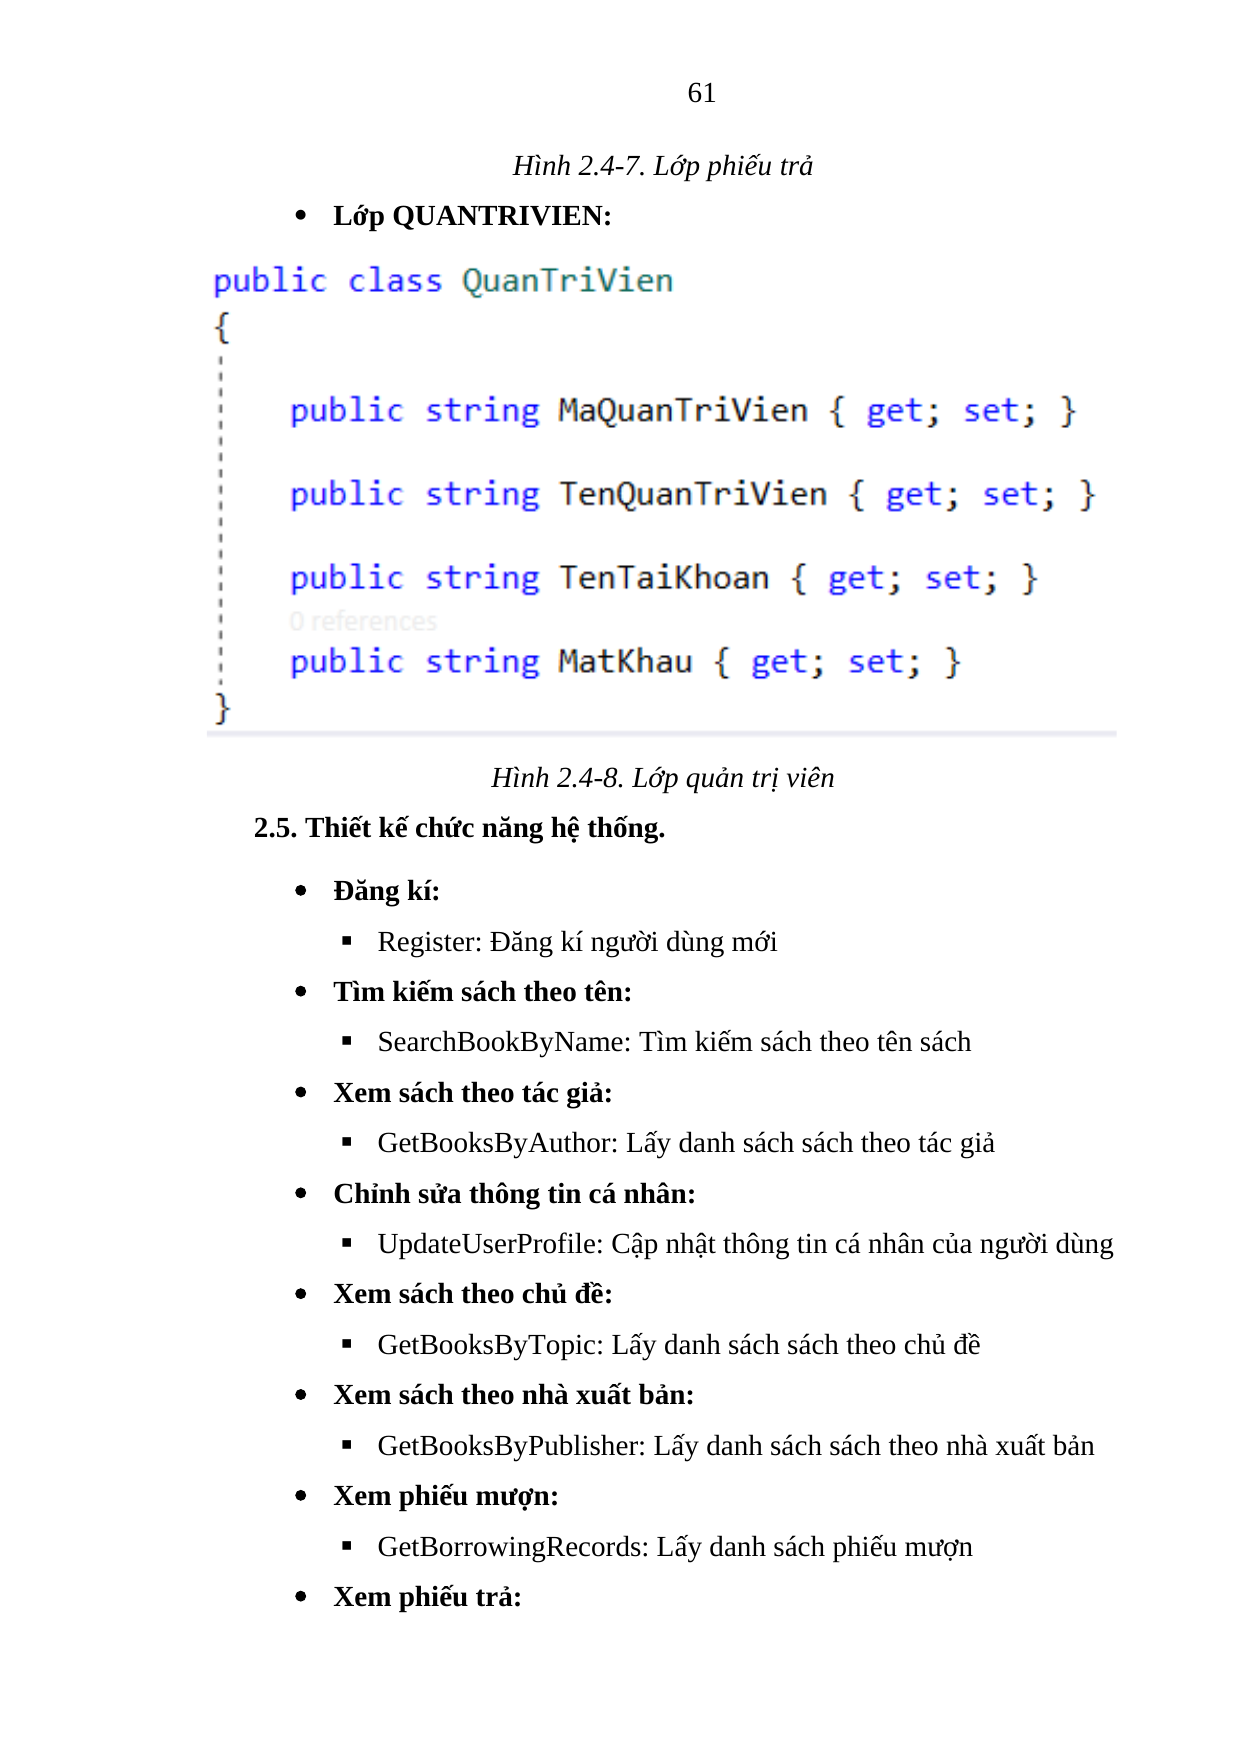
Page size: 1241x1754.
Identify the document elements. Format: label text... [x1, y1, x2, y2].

list GetBooksByPublisher: Lấy danh sách sách theo nhà xuất bản [340, 1428, 1122, 1462]
text Thiết kế chức năng hệ thống. [254, 810, 1122, 844]
list Xem sách theo chủ đề: [296, 1277, 1122, 1310]
list Chỉnh sửa thông tin cá nhân: [296, 1176, 1122, 1209]
list Xem phiếu mượn: [296, 1478, 1122, 1512]
list Xem phiếu trả: [296, 1579, 1122, 1613]
list Lớp QUANTRIVIEN: [296, 198, 1122, 232]
list GetBooksByTopic: Lấy danh sách sách theo chủ đề [340, 1327, 1122, 1361]
text Hình 2.4-8. Lớp quản trị viên [207, 760, 1122, 793]
list Tìm kiếm sách theo tên: [296, 974, 1122, 1008]
list Xem sách theo nhà xuất bản: [296, 1377, 1122, 1411]
picture [206, 248, 1117, 744]
list SearchBookByName: Tìm kiếm sách theo tên sách [340, 1024, 1122, 1058]
list GetBooksByAuthor: Lấy danh sách sách theo tác giả [340, 1125, 1122, 1159]
list Register: Đăng kí người dùng mới [340, 924, 1122, 957]
list Đăng kí: [296, 873, 1122, 907]
list Xem sách theo tác giả: [296, 1075, 1122, 1109]
list UpdateUserProfile: Cập nhật thông tin cá nhân của người dùng [340, 1226, 1122, 1260]
text Hình 2.4-7. Lớp phiếu trả [207, 148, 1122, 181]
list GetBorrowingRecords: Lấy danh sách phiếu mượn [340, 1529, 1122, 1562]
